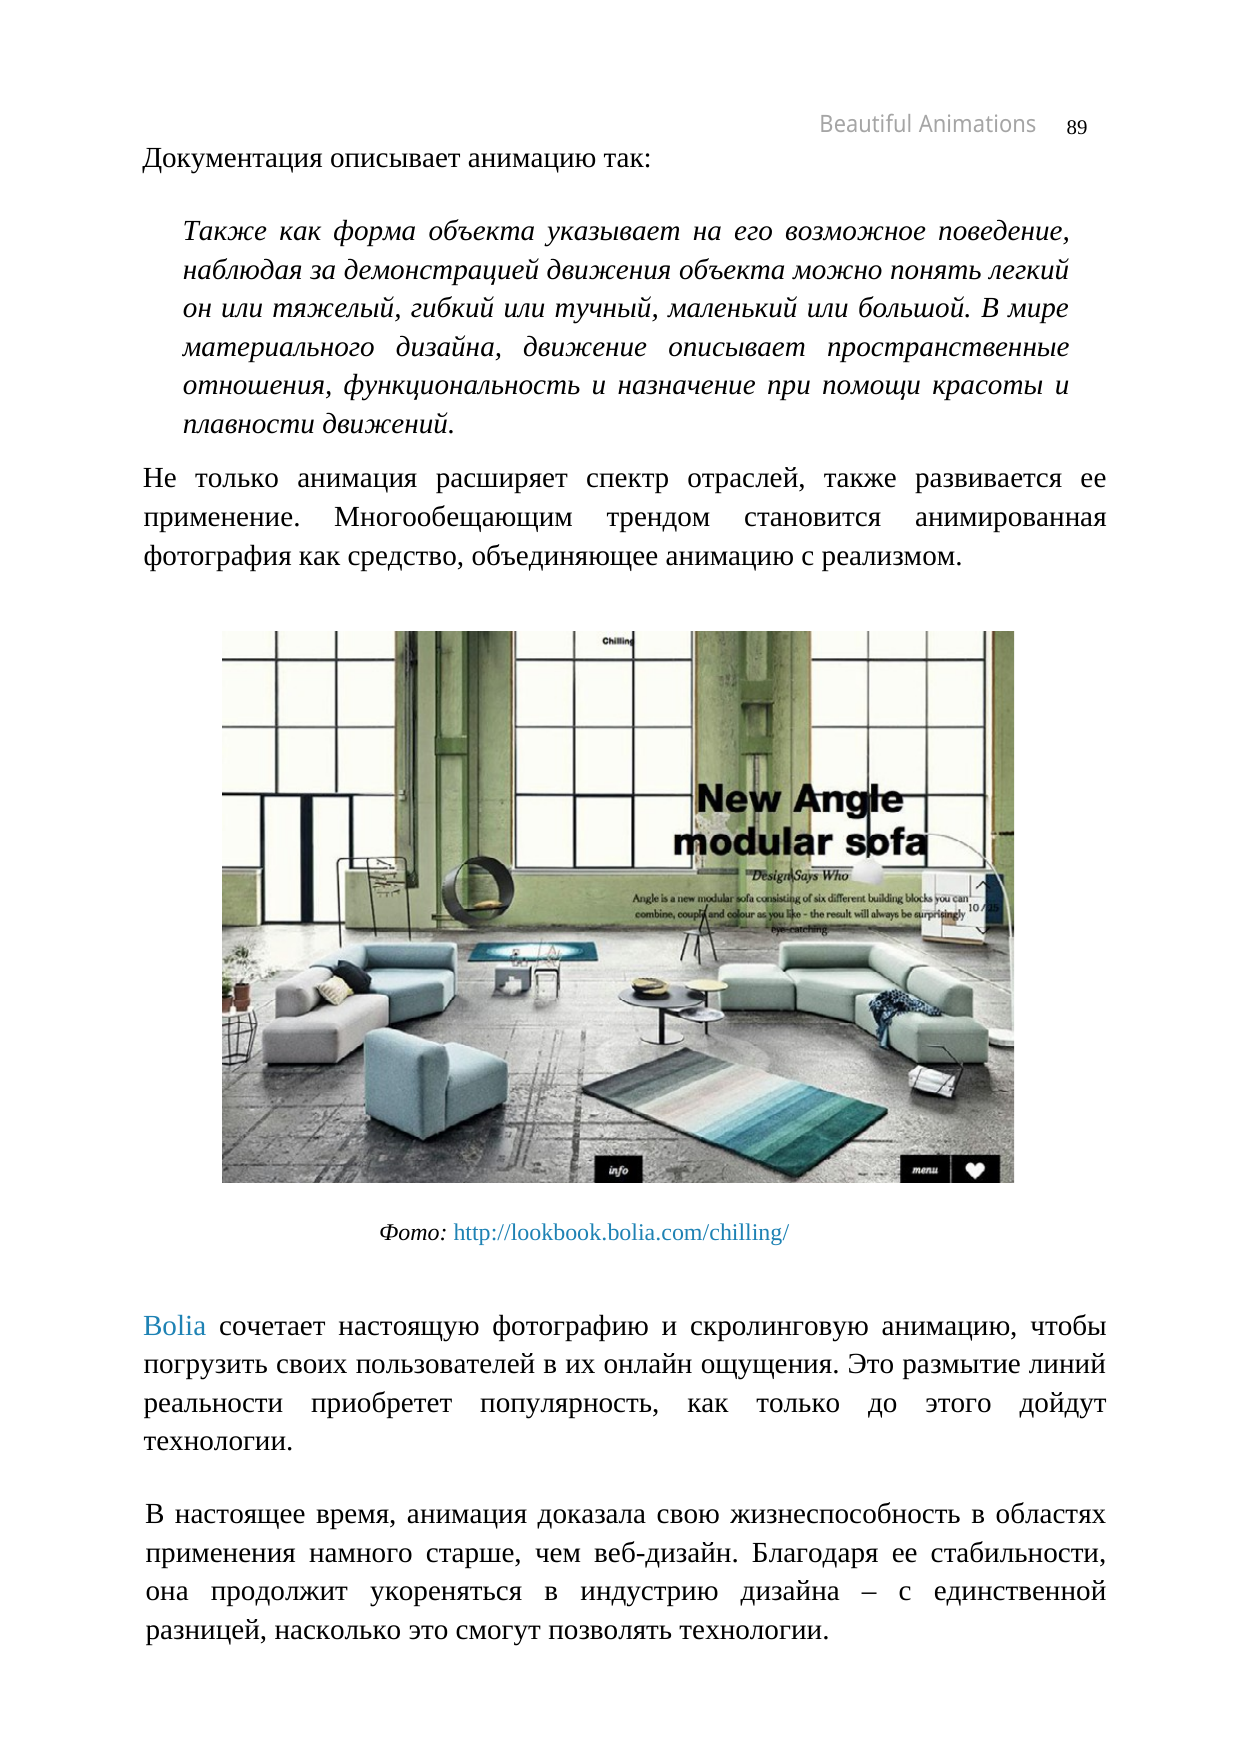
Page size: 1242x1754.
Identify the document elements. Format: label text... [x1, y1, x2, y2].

text Не только анимация расширяет спектр отраслей, также развивается ее применение. Многообещающим трендом становится анимированная фотография как средство, объединяющее анимацию с реализмом. [143, 461, 1107, 571]
text Документация описывает анимацию так: [142, 140, 1107, 173]
text Также как форма объекта указывает на его возможное поведение, наблюдая за демонстрацией движения объекта можно понять легкий он или тяжелый, гибкий или тучный, маленький или большой. В мире материального дизайна, движение описывает пространственные отношения, функциональность и назначение при помощи красоты и плавности движений. [182, 213, 1070, 439]
picture [222, 631, 1015, 1183]
text Bolia сочетает настоящую фотографию и скролинговую анимацию, чтобы погрузить своих пользователей в их онлайн ощущения. Это размытие линий реальности приобретет популярность, как только до этого дойдут технологии. [143, 1308, 1107, 1457]
text В настоящее время, анимация доказала свою жизнеспособность в областях применения намного старше, чем веб-дизайн. Благодаря ее стабильности, она продолжит укореняться в индустрию дизайна – с единственной разницей, насколько это смогут позволять технологии. [145, 1496, 1107, 1646]
text Фото: http://lookbook.bolia.com/chilling/ [379, 1218, 1114, 1245]
